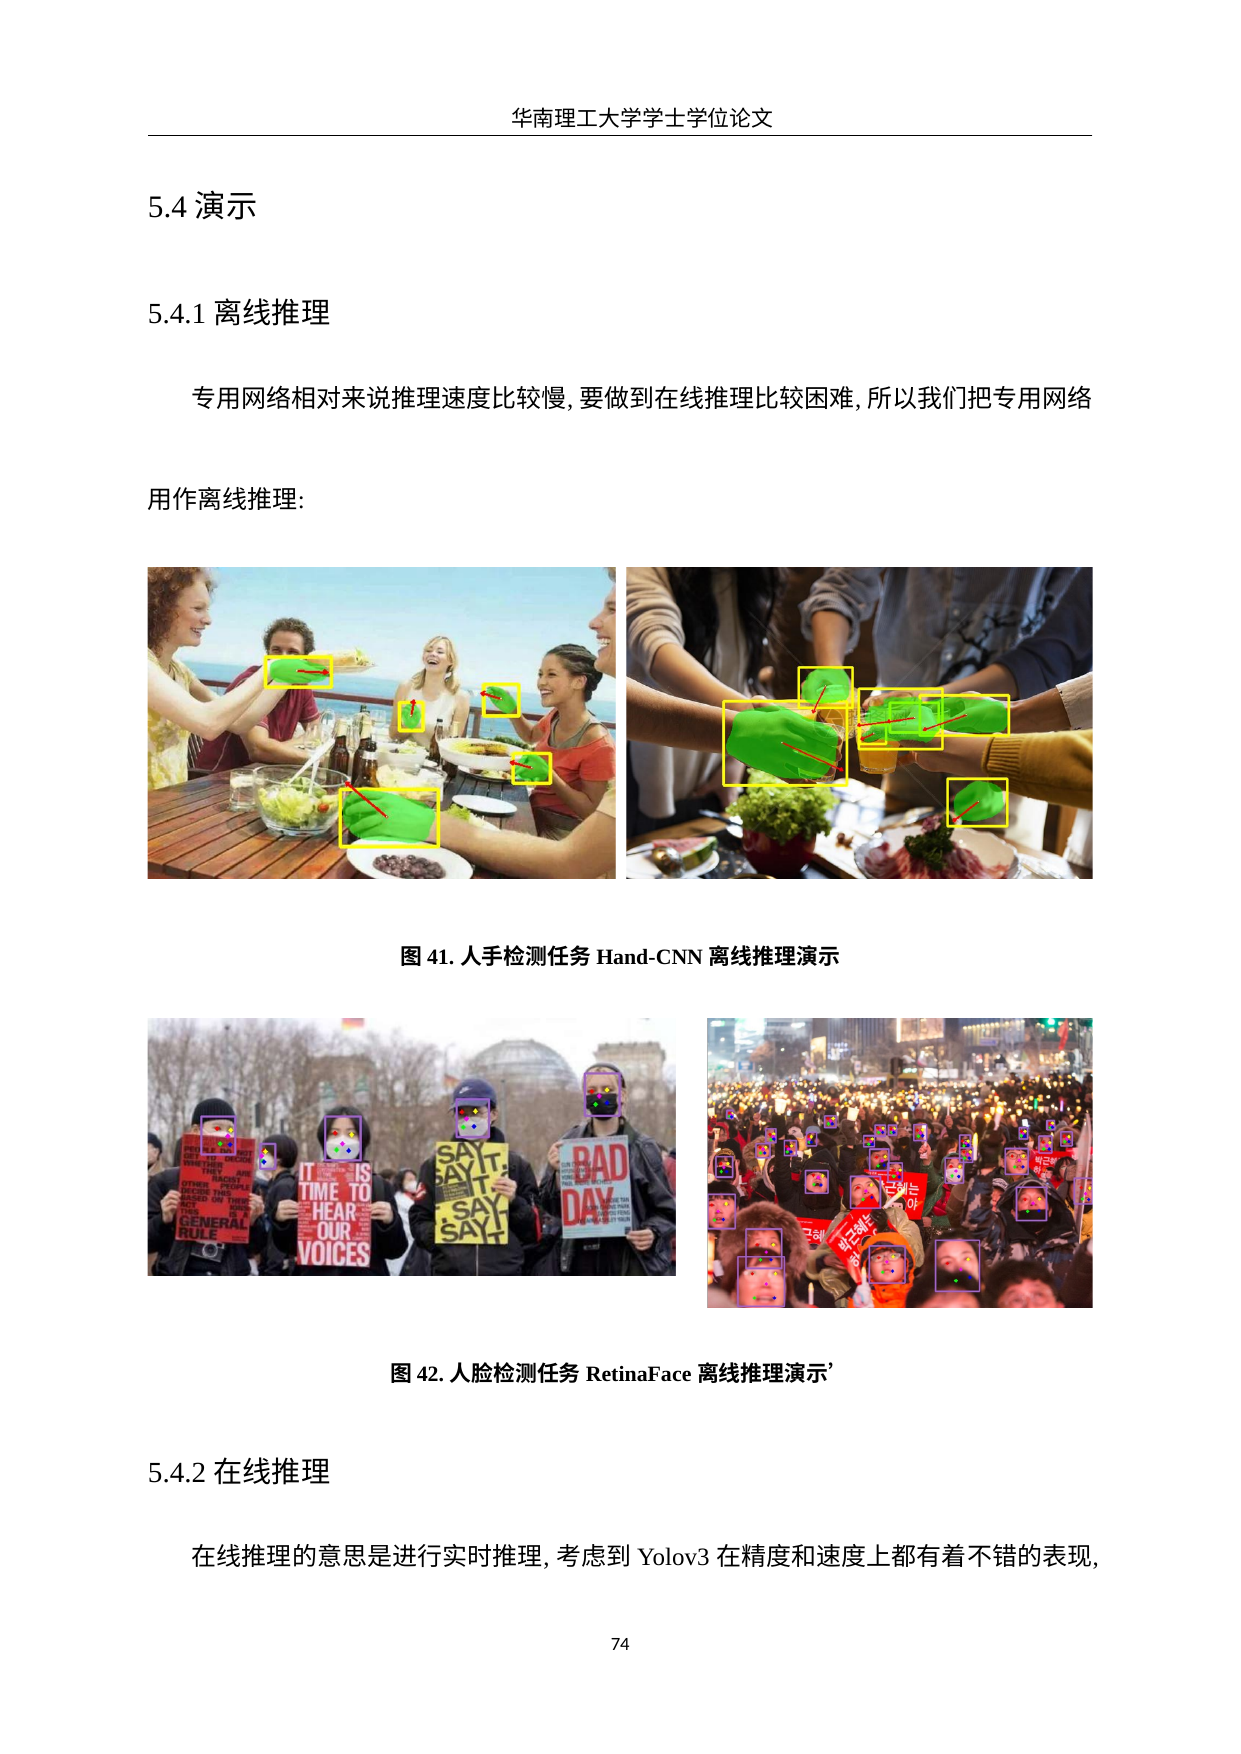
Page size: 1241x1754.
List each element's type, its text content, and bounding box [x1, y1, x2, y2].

picture [147, 1018, 1093, 1308]
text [148, 1521, 1092, 1588]
subtitle 5.4 演示 [148, 170, 1092, 238]
picture [147, 567, 1093, 879]
text 图41. 人手检测任务 Hand-CNN 离线推理演示 [148, 938, 1092, 972]
subtitle 5.4.2 在线推理 [148, 1436, 1092, 1503]
subtitle 5.4.1 离线推理 [148, 277, 1092, 345]
text 图42. 人脸检测任务 RetinaFace 离线推理演示’ [148, 1355, 1092, 1389]
text 专用网络相对来说推理速度比较慢, 要做到在线推理比较困难, 所以我们把专用网络用作离线推理: [148, 362, 1092, 532]
